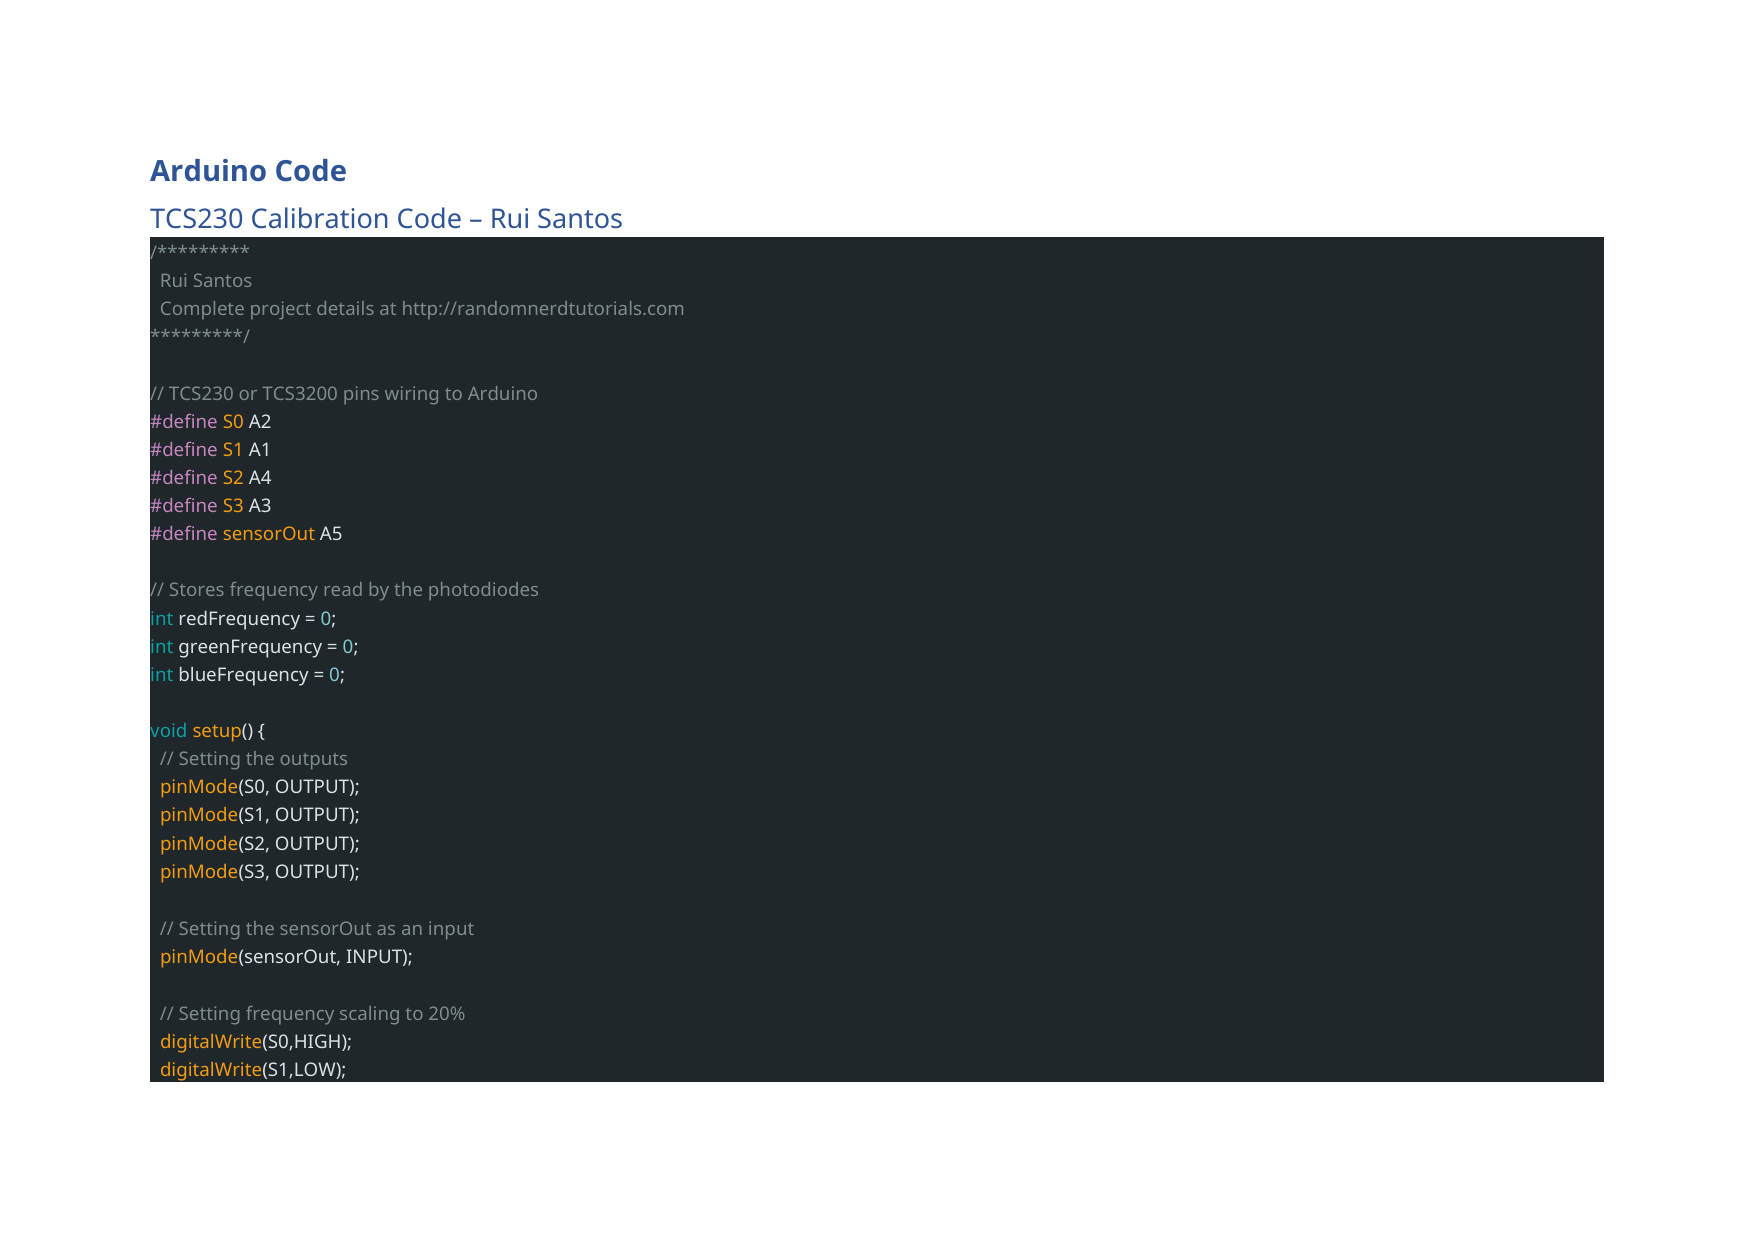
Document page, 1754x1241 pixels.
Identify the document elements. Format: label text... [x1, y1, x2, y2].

subtitle Arduino Code [150, 150, 1604, 190]
text // Stores frequency read by the photodiodes [150, 574, 1604, 602]
text pinMode(S3, OUTPUT); [150, 855, 1604, 883]
text #define sensorOut A5 [150, 518, 1604, 546]
text // TCS230 or TCS3200 pins wiring to Arduino [150, 377, 1604, 405]
text int greenFrequency = 0; [150, 630, 1604, 658]
text // Setting the outputs [150, 743, 1604, 771]
text pinMode(sensorOut, INPUT); [150, 940, 1604, 968]
text *********/ [150, 321, 1604, 349]
text int blueFrequency = 0; [150, 658, 1604, 687]
text digitalWrite(S0,HIGH); [150, 1025, 1604, 1053]
text Complete project details at http://randomnerdtutorials.com [150, 293, 1604, 321]
text void setup() { [150, 715, 1604, 743]
text // Setting the sensorOut as an input [150, 912, 1604, 940]
text // Setting frequency scaling to 20% [150, 997, 1604, 1025]
text Rui Santos [150, 265, 1604, 293]
text #define S2 A4 [150, 462, 1604, 490]
text /********* [150, 237, 1604, 265]
text int redFrequency = 0; [150, 602, 1604, 630]
text digitalWrite(S1,LOW); [150, 1053, 1604, 1082]
text pinMode(S2, OUTPUT); [150, 827, 1604, 855]
text pinMode(S0, OUTPUT); [150, 771, 1604, 799]
text #define S1 A1 [150, 433, 1604, 462]
text pinMode(S1, OUTPUT); [150, 799, 1604, 827]
text #define S3 A3 [150, 490, 1604, 518]
subtitle TCS230 Calibration Code – Rui Santos [150, 200, 1604, 237]
text #define S0 A2 [150, 405, 1604, 433]
